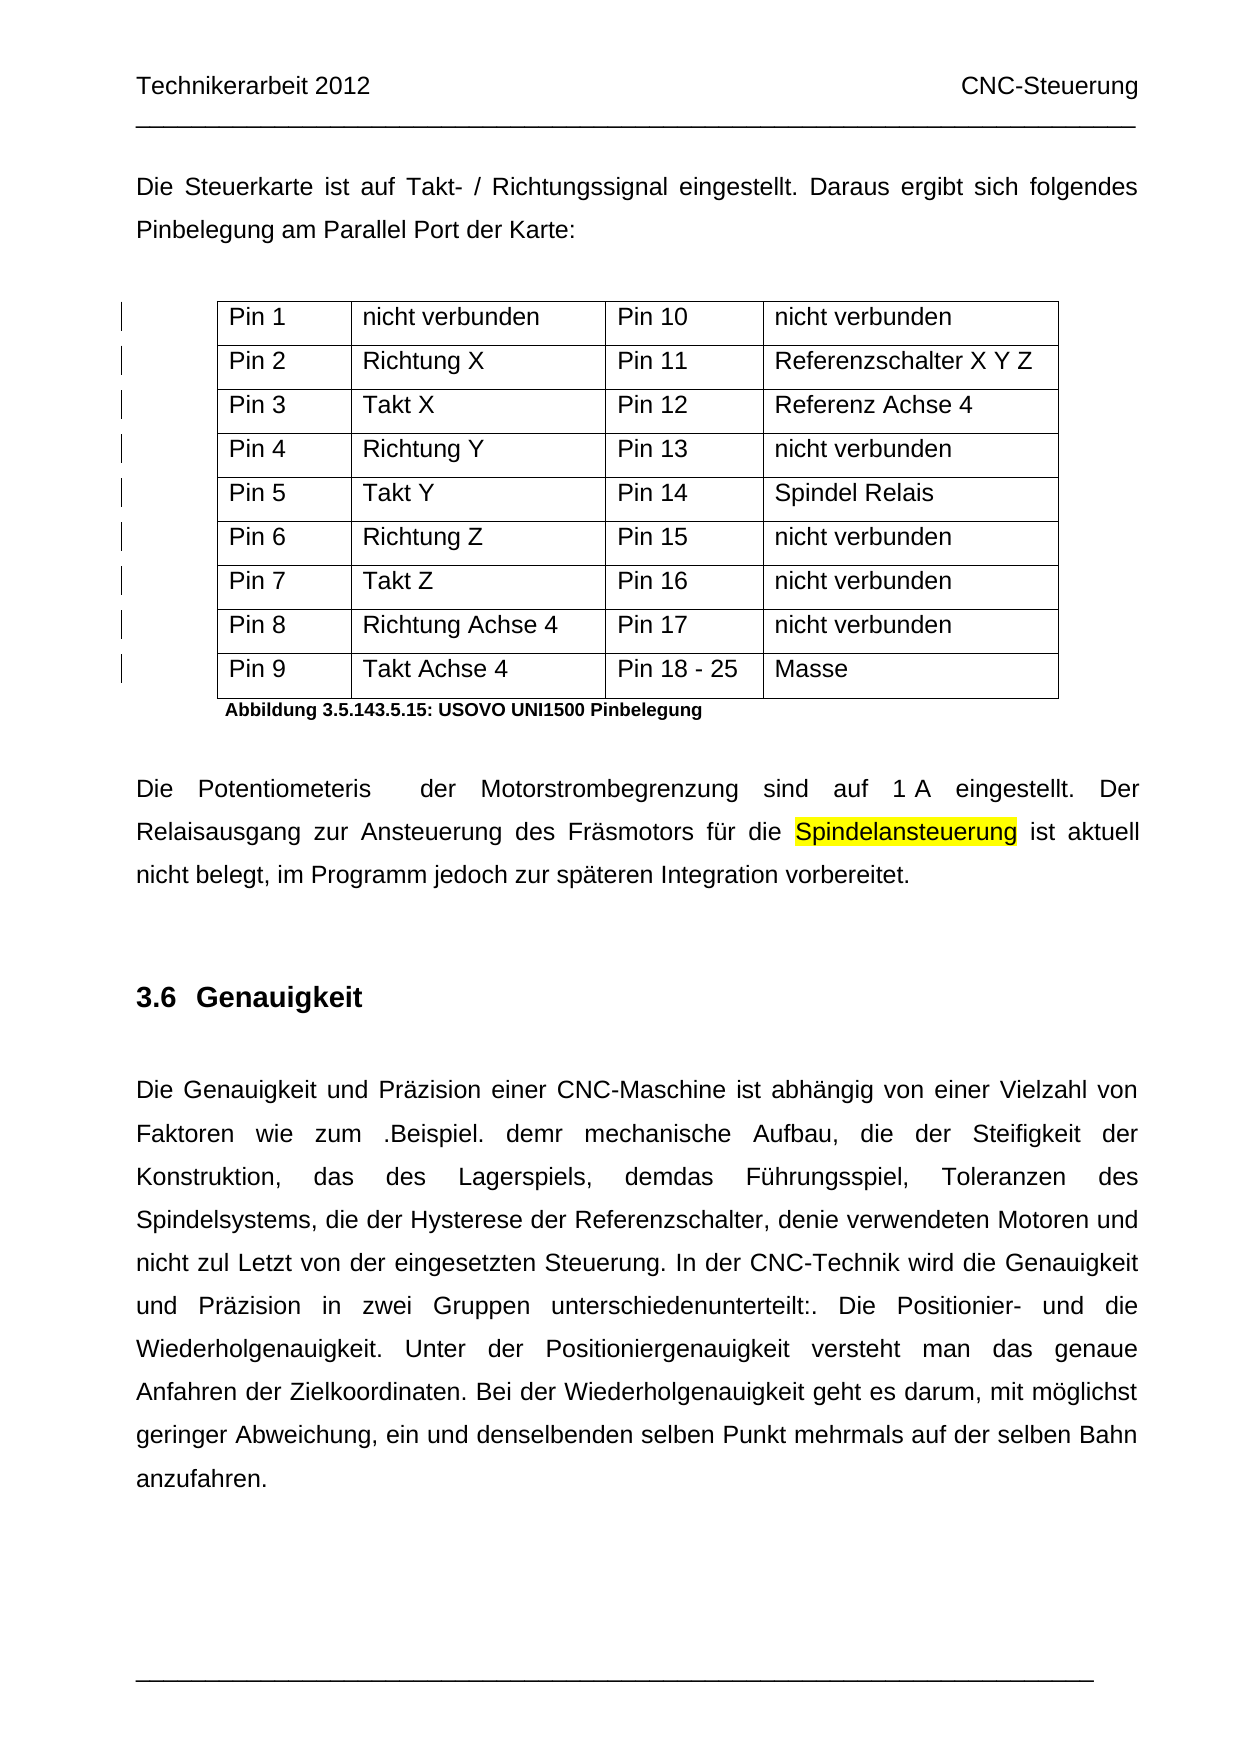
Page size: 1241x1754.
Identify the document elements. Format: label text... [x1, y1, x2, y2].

table_cell Richtung X [352, 346, 605, 389]
table_cell Richtung Z [352, 522, 605, 565]
table_cell Pin 9 [218, 654, 351, 697]
table_header nicht verbunden [764, 302, 1058, 345]
text Die Steuerkarte ist auf Takt- / Richtungssignal eingestellt. Daraus ergibt sich folgende Pinbelegung am Parallel Port der Karte: [136, 171, 1140, 243]
table_cell Masse [764, 654, 1058, 697]
table_cell Richtung Achse 4 [352, 610, 605, 653]
table_cell Takt Z [352, 566, 605, 609]
table_cell Pin 8 [218, 610, 351, 653]
table_cell Spindel Relais [764, 478, 1058, 521]
table_cell Pin 6 [218, 522, 351, 565]
table_cell nicht verbunden [764, 522, 1058, 565]
table_cell Pin 15 [606, 522, 763, 565]
table_cell Referenzschalter X Y Z [764, 346, 1058, 389]
table_cell nicht verbunden [764, 434, 1058, 477]
table_cell Pin 18 - 25 [606, 654, 763, 697]
table_cell Referenz Achse 4 [764, 390, 1058, 433]
table_cell Richtung Y [352, 434, 605, 477]
table_cell Takt Achse 4 [352, 654, 605, 697]
table_cell Pin 3 [218, 390, 351, 433]
table_header nicht verbunden [352, 302, 605, 345]
table_cell Pin 14 [606, 478, 763, 521]
table_cell Pin 2 [218, 346, 351, 389]
table_header Pin 1 [218, 302, 351, 345]
table_cell nicht verbunden [764, 610, 1058, 653]
table_cell Pin 11 [606, 346, 763, 389]
subtitle Genauigkeit [136, 980, 1140, 1013]
table_cell Takt Y [352, 478, 605, 521]
table_cell Pin 5 [218, 478, 351, 521]
table_cell Pin 17 [606, 610, 763, 653]
table_cell Pin 13 [606, 434, 763, 477]
table_header Pin 10 [606, 302, 763, 345]
table_cell Takt X [352, 390, 605, 433]
table_cell Pin 7 [218, 566, 351, 609]
text Die Potder Motorstrombegrenzung sind auf 1A eingestellt. Der Relaisausgang ist aktuell nicht belegt, im Programm jedoch zur späteren Integration vorbereitet. [136, 774, 1140, 889]
table_cell Pin 16 [606, 566, 763, 609]
text Die Genauigkeit einer CNC-Maschine ist abhängig von einer Vielzahl von Faktoren wie zB de mechanische Aufbau, Steifigkeit der Konstruktion, Lagerspiel, Führungsspiel, Toleranzen des Spindelsystems, Hysterese der Referenzschalter, d verwendeten Motoren und nicht zuetzt von der eingesetzten Steuerung. In der CNC-Technik wird die Genauigkeit in zwei Gruppen Positionier- und Wiederholgenauigkeit. Unter der Positioniergenauigkeit versteht man das genaue Anfahren der Zielkoordinaten. Bei der Wiederholgenauigkeit geht es darum, mit möglichst geringer Abweichung, Punkt mehrmals auf der selben Bahn anzufahren. [136, 1076, 1140, 1492]
table_cell nicht verbunden [764, 566, 1058, 609]
table_cell Pin 4 [218, 434, 351, 477]
table_cell Pin 12 [606, 390, 763, 433]
